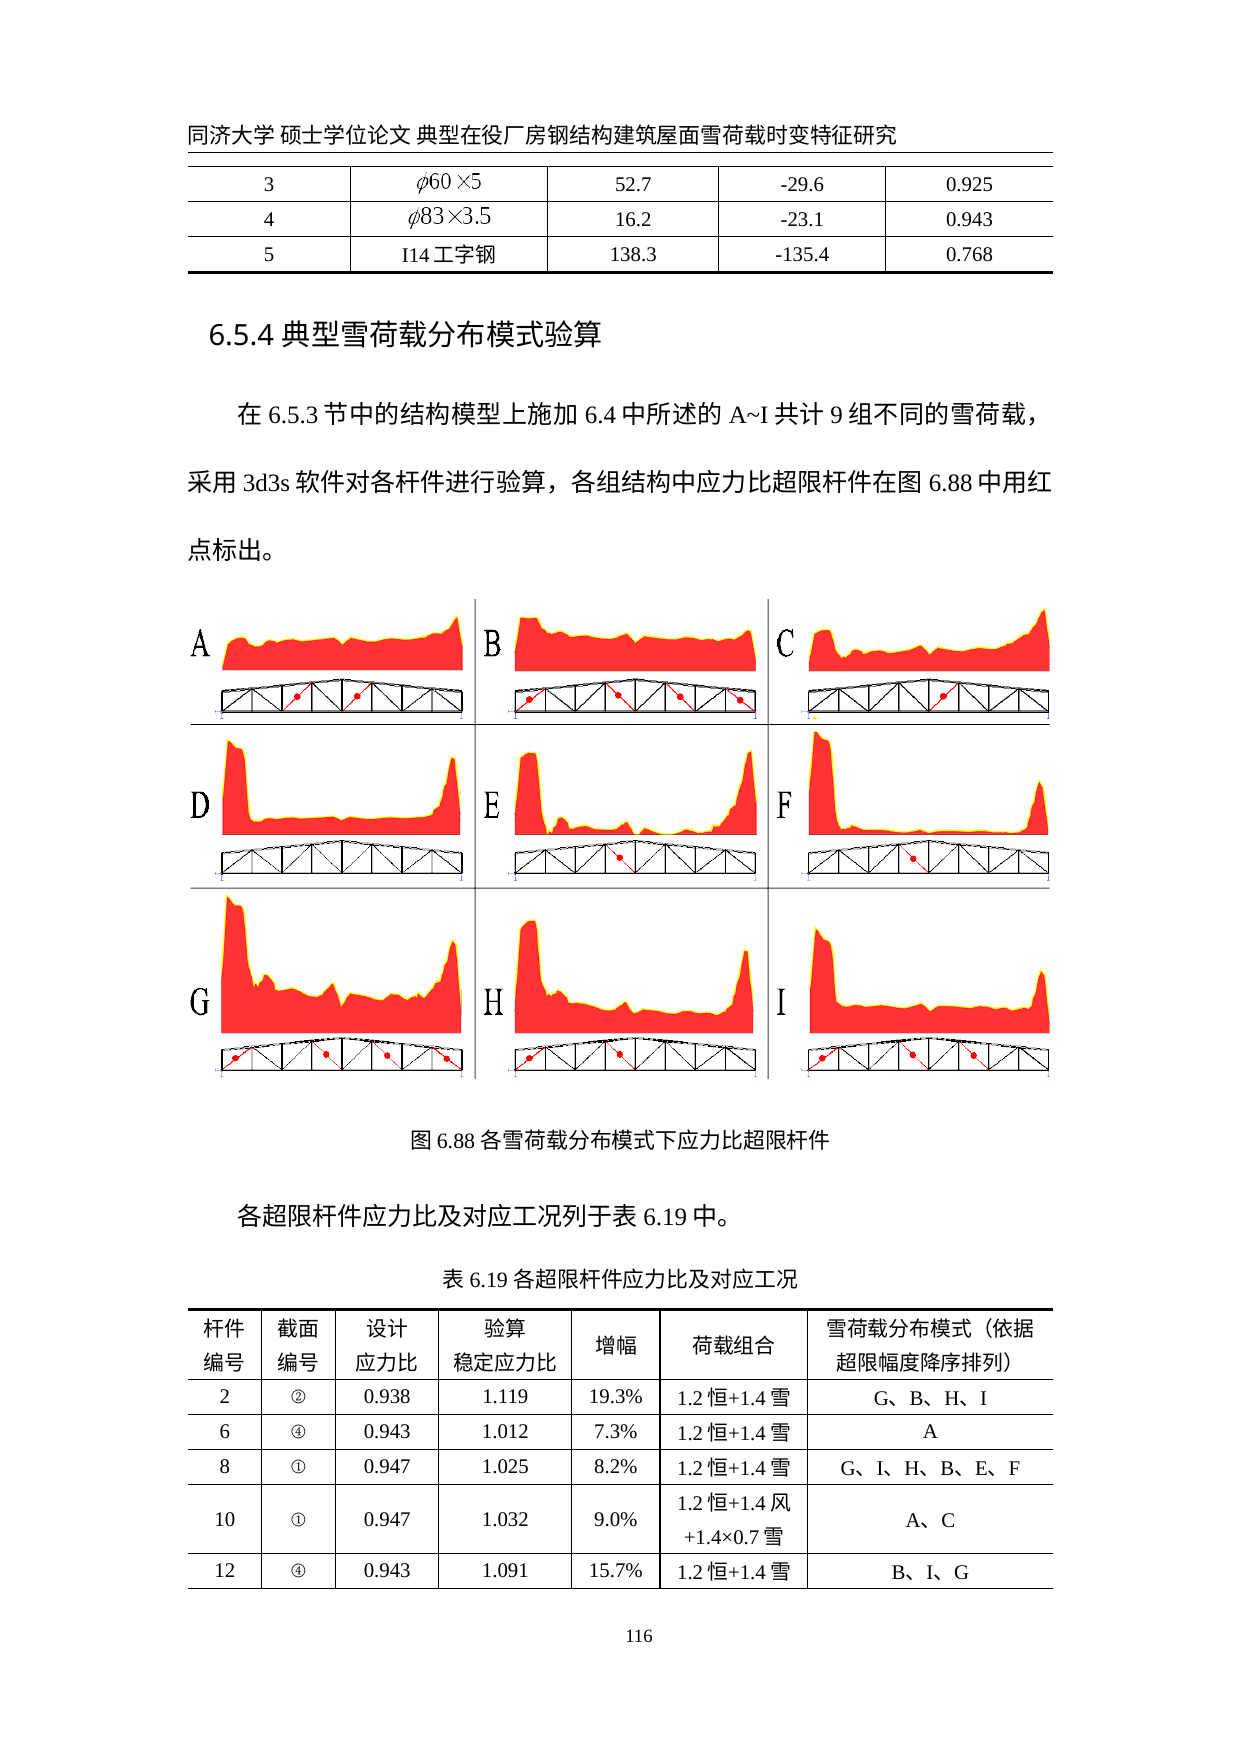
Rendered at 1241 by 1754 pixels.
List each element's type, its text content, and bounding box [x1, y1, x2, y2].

table_header 设计 应力比 [336, 1311, 438, 1378]
table_cell 1.032 [439, 1485, 571, 1552]
table_cell A [808, 1415, 1053, 1448]
table_cell ① [262, 1485, 335, 1552]
table_cell B、I、G [808, 1554, 1053, 1587]
table_cell 0.768 [886, 237, 1053, 271]
table_cell G、I、H、B、E、F [808, 1450, 1053, 1483]
table_cell 1.2恒+1.4雪 [661, 1450, 807, 1483]
table_cell 0.943 [886, 202, 1053, 236]
table_cell 4 [188, 202, 350, 236]
table_cell 15.7% [572, 1554, 659, 1587]
table_cell 0.947 [336, 1450, 438, 1483]
table_cell 1.2恒+1.4雪 [661, 1380, 807, 1413]
table_header 截面编号 [262, 1311, 335, 1378]
table_cell I14工字钢 [351, 237, 547, 271]
table_cell 9.0% [572, 1485, 659, 1552]
table_cell G、B、H、I [808, 1380, 1053, 1413]
table_cell [351, 167, 547, 201]
table_cell 1.2恒+1.4雪 [661, 1415, 807, 1448]
table_cell 1.2恒+1.4雪 [661, 1554, 807, 1587]
table_cell 0.938 [336, 1380, 438, 1413]
table_header 雪荷载分布模式（依据超限幅度降序排列） [808, 1311, 1053, 1378]
table_cell 7.3% [572, 1415, 659, 1448]
table_header 增幅 [572, 1311, 659, 1378]
table_cell -23.1 [719, 202, 885, 236]
table_cell -29.6 [719, 167, 885, 201]
table_cell 52.7 [548, 167, 718, 201]
table_cell ④ [262, 1554, 335, 1587]
table_cell 1.2恒+1.4风+1.4×0.7雪 [661, 1485, 807, 1552]
table_cell 5 [188, 237, 350, 271]
table_cell 1.012 [439, 1415, 571, 1448]
table_cell 16.2 [548, 202, 718, 236]
table_cell 0.947 [336, 1485, 438, 1552]
table_cell 1.025 [439, 1450, 571, 1483]
table_cell 3 [188, 167, 350, 201]
table_cell 0.925 [886, 167, 1053, 201]
table_cell 10 [188, 1485, 261, 1552]
table_cell 6 [188, 1415, 261, 1448]
subtitle 典型雪荷载分布模式验算 [187, 299, 1053, 367]
table_header 杆件编号 [188, 1311, 261, 1378]
table_cell 8.2% [572, 1450, 659, 1483]
table_cell 1.091 [439, 1554, 571, 1587]
table_header 验算 稳定应力比 [439, 1311, 571, 1378]
picture [190, 599, 1050, 1079]
table_cell -135.4 [719, 237, 885, 271]
table_cell 2 [188, 1380, 261, 1413]
table_cell [351, 202, 547, 236]
table_cell 8 [188, 1450, 261, 1483]
table_cell 19.3% [572, 1380, 659, 1413]
table_cell 0.943 [336, 1554, 438, 1587]
table_cell 0.943 [336, 1415, 438, 1448]
table_header 荷载组合 [661, 1311, 807, 1378]
table_cell A、C [808, 1485, 1053, 1552]
table_cell ① [262, 1450, 335, 1483]
table_cell 1.119 [439, 1380, 571, 1413]
table_cell ② [262, 1380, 335, 1413]
table_cell ④ [262, 1415, 335, 1448]
table_cell 138.3 [548, 237, 718, 271]
table_cell 12 [188, 1554, 261, 1587]
